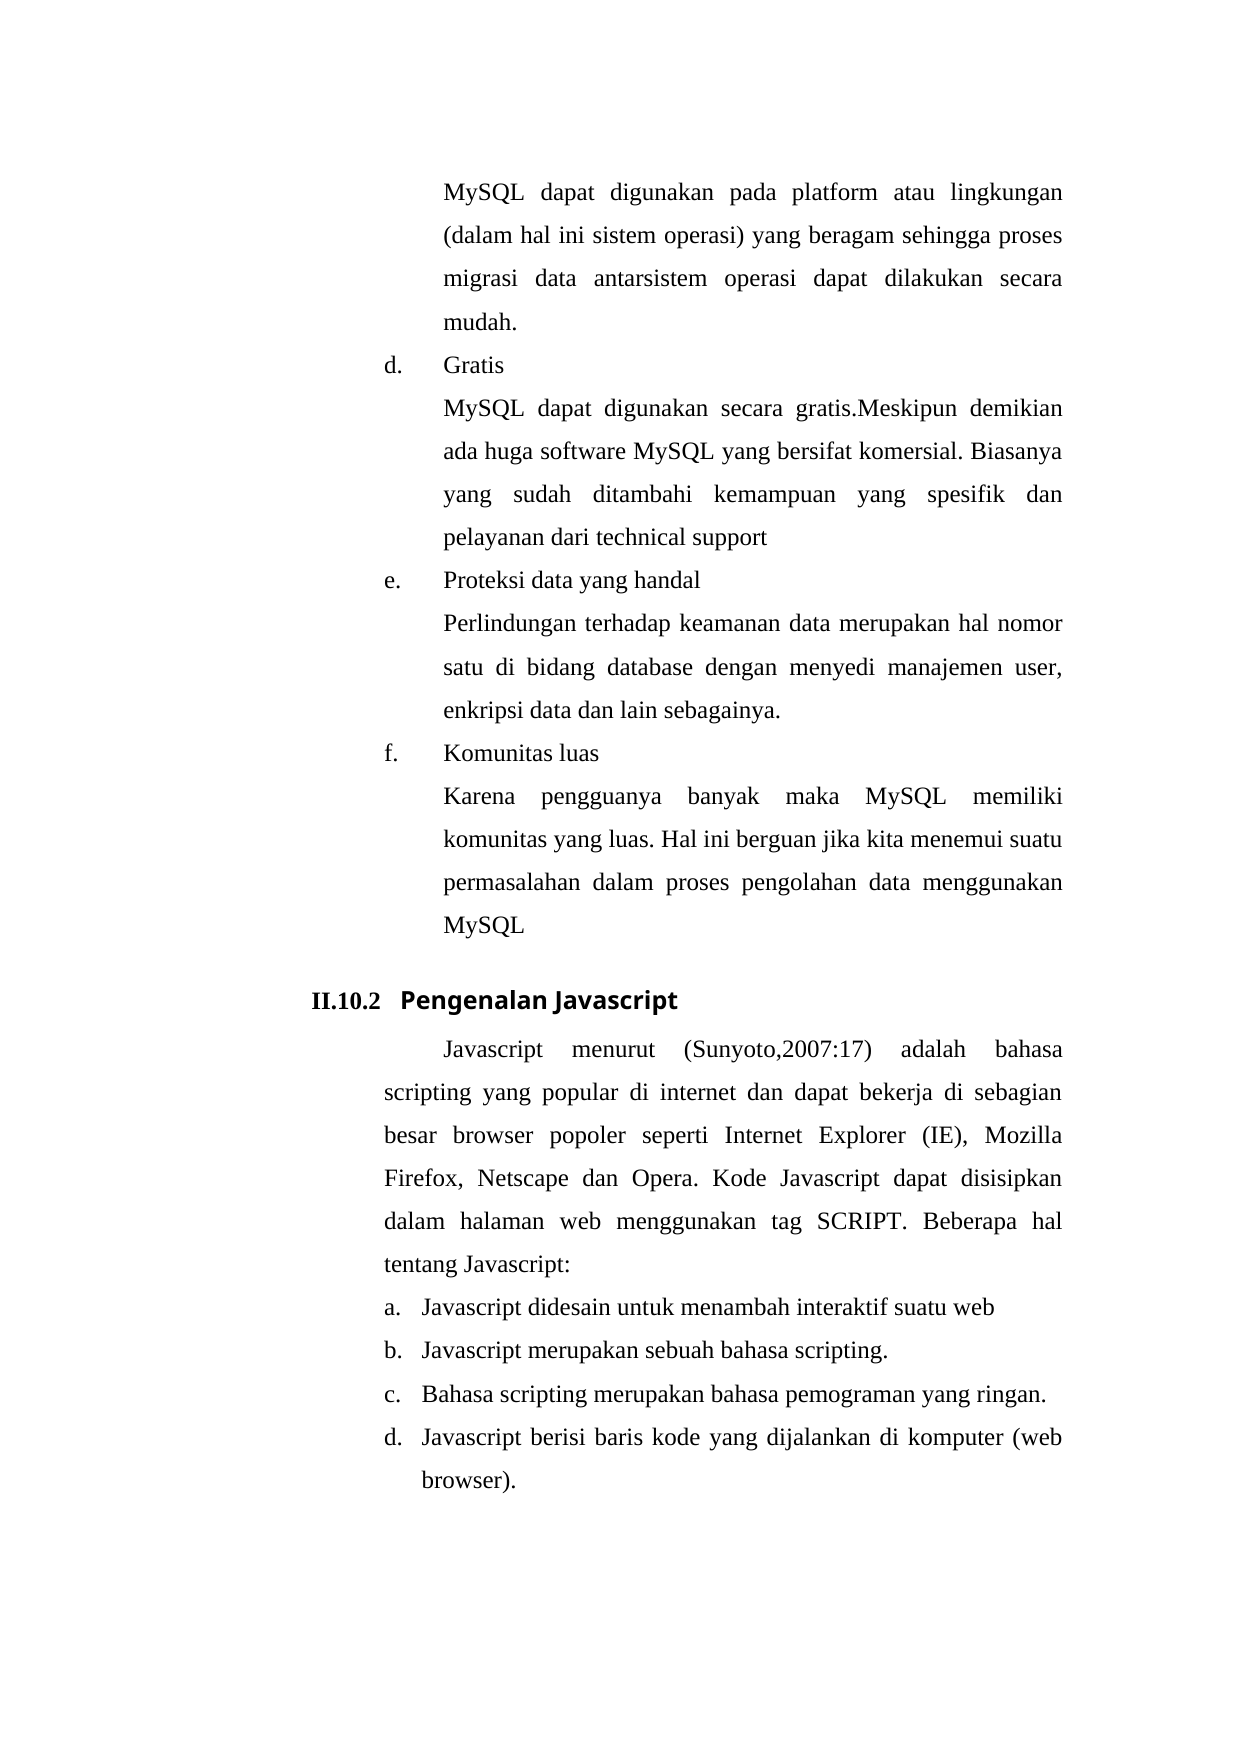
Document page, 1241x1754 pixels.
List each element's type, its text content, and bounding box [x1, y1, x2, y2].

subtitle Pengenalan Javascript [311, 983, 1063, 1017]
list Javascript merupakan sebuah bahasa scripting. [384, 1336, 1063, 1364]
text Javascript menurut (Sunyoto,2007:17) adalah bahasa scripting yang popular di internet dan dapat bekerja di sebagian besar browser popoler seperti Internet Explorer (IE), Mozilla Firefox, Netscape dan Opera. Kode Javascript dapat disisipkan dalam halaman web menggunakan tag SCRIPT. Beberapa hal tentang Javascript: [384, 1034, 1063, 1278]
list Komunitas luas [384, 738, 1063, 767]
text Perlindungan terhadap keamanan data merupakan hal nomor satu di bidang database dengan menyedi manajemen user, enkripsi data dan lain sebagainya. [443, 608, 1063, 723]
text Karena pengguanya banyak maka MySQL memiliki komunitas yang luas. Hal ini berguan jika kita menemui suatu permasalahan dalam proses pengolahan data menggunakan MySQL [443, 781, 1063, 939]
list Javascript didesain untuk menambah interaktif suatu web [384, 1292, 1063, 1321]
text MySQL dapat digunakan pada platform atau lingkungan (dalam hal ini sistem operasi) yang beragam sehingga proses migrasi data antarsistem operasi dapat dilakukan secara mudah. [443, 177, 1063, 335]
list Bahasa scripting merupakan bahasa pemograman yang ringan. [384, 1379, 1063, 1407]
list Proteksi data yang handal [384, 565, 1063, 594]
list Gratis [384, 350, 1063, 378]
list Javascript berisi baris kode yang dijalankan di komputer (web browser). [384, 1422, 1063, 1494]
text MySQL dapat digunakan secara gratis.Meskipun demikian ada huga software MySQL yang bersifat komersial. Biasanya yang sudah ditambahi kemampuan yang spesifik dan pelayanan dari technical support [443, 393, 1063, 551]
